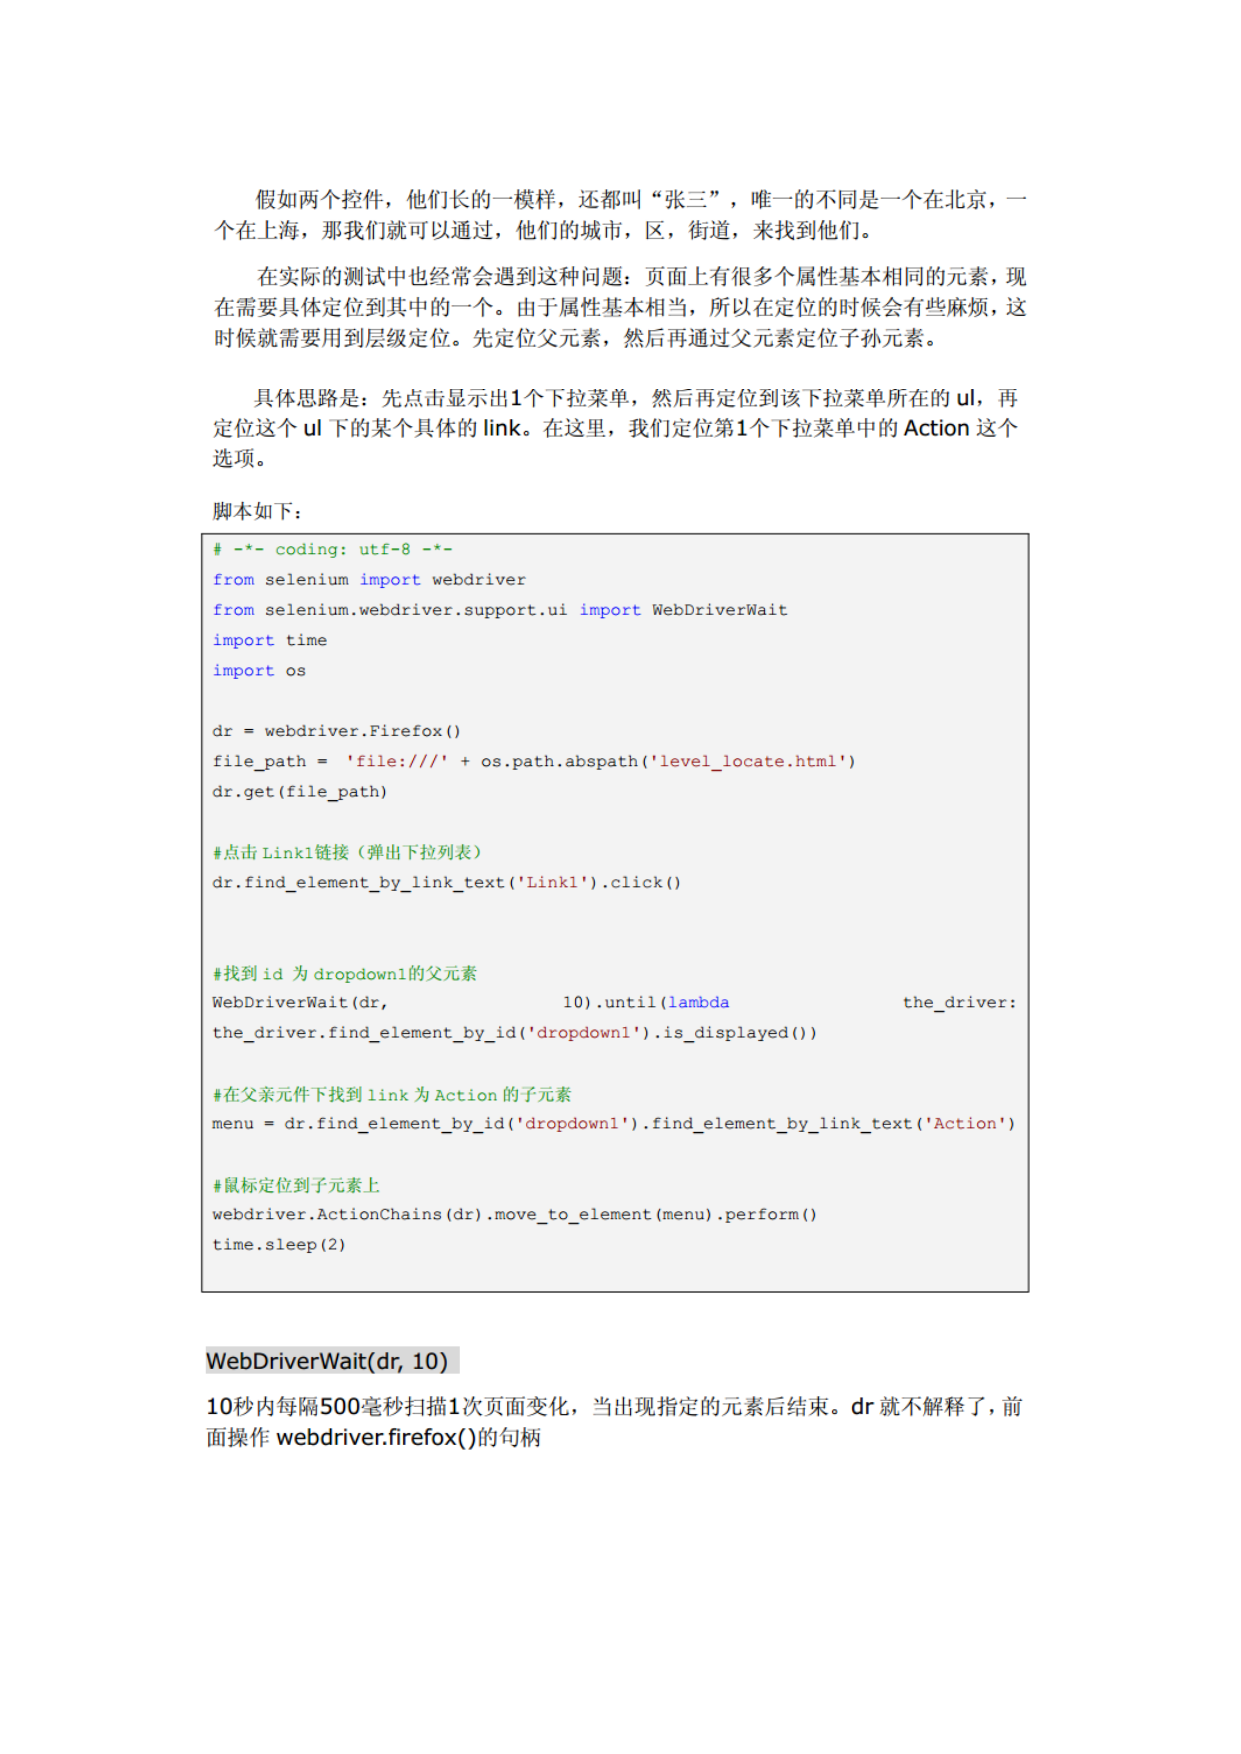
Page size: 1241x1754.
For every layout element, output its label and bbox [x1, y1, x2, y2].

picture [187, 389, 1053, 1302]
picture [187, 162, 1053, 361]
picture [187, 1332, 1053, 1483]
